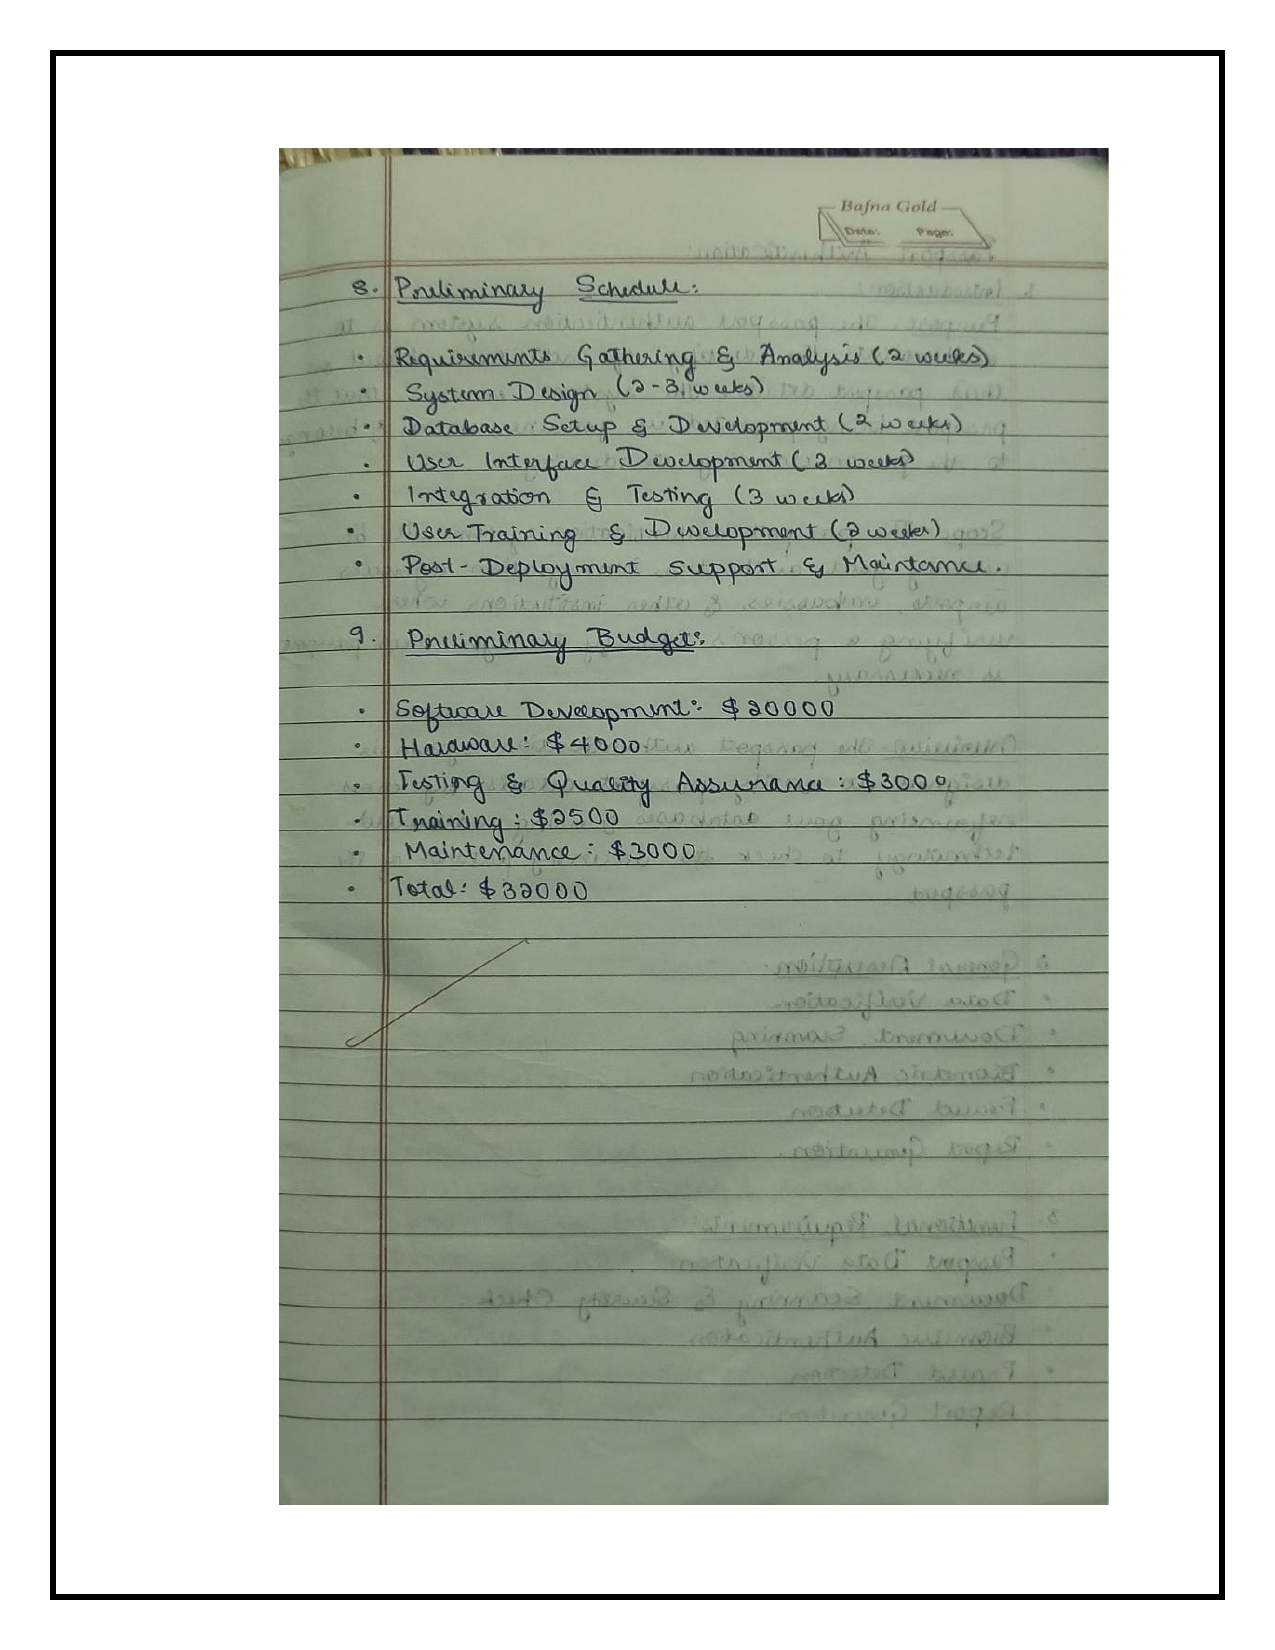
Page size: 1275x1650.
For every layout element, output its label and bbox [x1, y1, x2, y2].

picture [279, 148, 1109, 1505]
